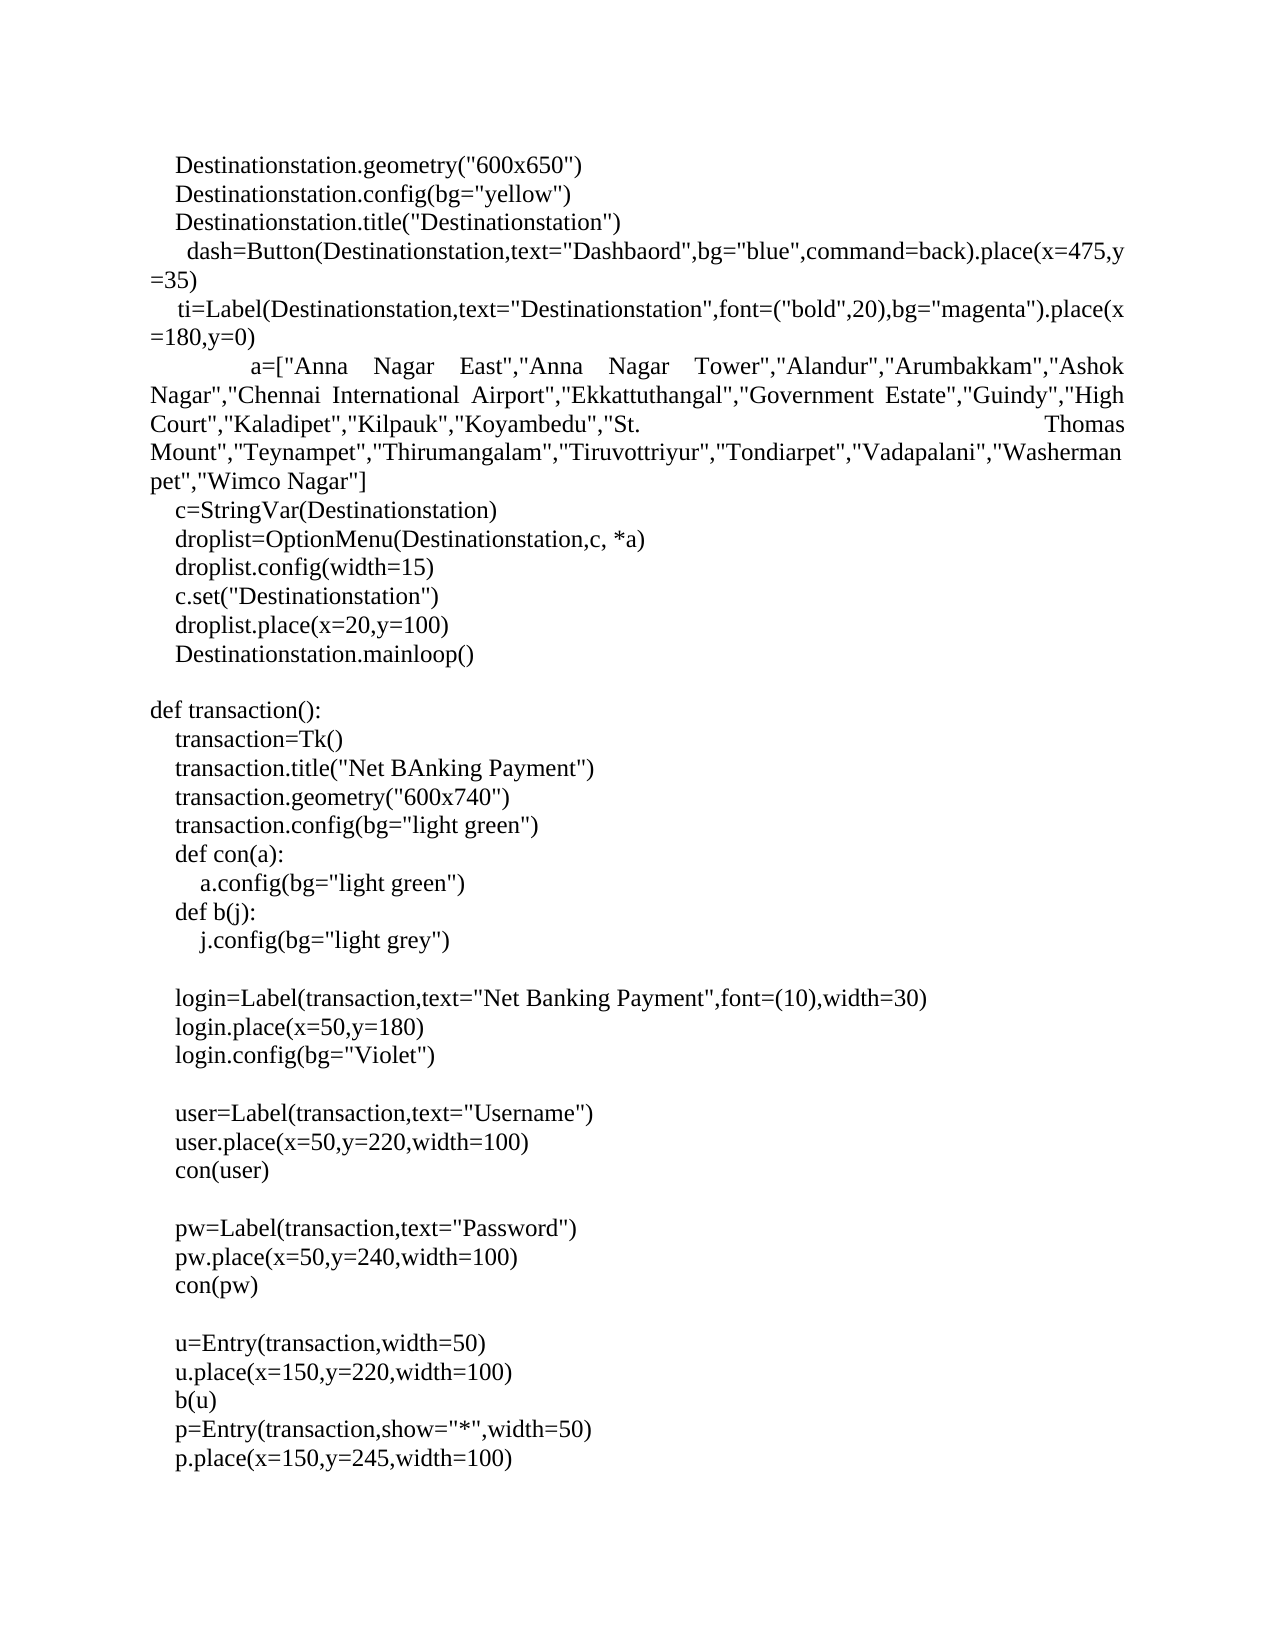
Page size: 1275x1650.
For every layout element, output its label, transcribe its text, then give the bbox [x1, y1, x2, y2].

text a.config(bg="light green") [150, 868, 1125, 897]
text con(pw) [150, 1271, 1125, 1299]
text droplist.place(x=20,y=100) [150, 610, 1125, 639]
text Destinationstation.config(bg="yellow") [150, 179, 1125, 207]
text def b(j): [150, 897, 1125, 926]
text c.set("Destinationstation") [150, 581, 1125, 610]
text p.place(x=150,y=245,width=100) [150, 1443, 1125, 1472]
text droplist=OptionMenu(Destinationstation,c, *a) [150, 524, 1125, 552]
text j.config(bg="light grey") [150, 926, 1125, 954]
text transaction.geometry("600x740") [150, 782, 1125, 811]
text c=StringVar(Destinationstation) [150, 495, 1125, 524]
text p=Entry(transaction,show="*",width=50) [150, 1414, 1125, 1443]
text pw=Label(transaction,text="Password") [150, 1213, 1125, 1242]
text Destinationstation.geometry("600x650") [150, 150, 1125, 179]
text user.place(x=50,y=220,width=100) [150, 1127, 1125, 1156]
text u.place(x=150,y=220,width=100) [150, 1357, 1125, 1386]
text con(user) [150, 1156, 1125, 1184]
text login=Label(transaction,text="Net Banking Payment",font=(10),width=30) [150, 983, 1125, 1012]
text dash=Button(Destinationstation,text="Dashbaord",bg="blue",command=back).place(x=475,y=35) [150, 236, 1125, 294]
text Destinationstation.mainloop() [150, 639, 1125, 667]
text def con(a): [150, 839, 1125, 868]
text transaction.config(bg="light green") [150, 811, 1125, 839]
text def transaction(): [150, 696, 1125, 724]
text pw.place(x=50,y=240,width=100) [150, 1242, 1125, 1271]
text ti=Label(Destinationstation,text="Destinationstation",font=("bold",20),bg="magenta").place(x=180,y=0) [150, 294, 1125, 351]
text droplist.config(width=15) [150, 552, 1125, 581]
text Destinationstation.title("Destinationstation") [150, 207, 1125, 236]
text user=Label(transaction,text="Username") [150, 1098, 1125, 1127]
text transaction=Tk() [150, 724, 1125, 753]
text transaction.title("Net BAnking Payment") [150, 753, 1125, 782]
text u=Entry(transaction,width=50) [150, 1328, 1125, 1357]
text b(u) [150, 1386, 1125, 1414]
text login.place(x=50,y=180) [150, 1012, 1125, 1041]
text login.config(bg="Violet") [150, 1041, 1125, 1069]
text a=["Anna Nagar East","Anna Nagar Tower","Alandur","Arumbakkam","Ashok Nagar","Chennai International Airport","Ekkattuthangal","Government Estate","Guindy","High Court","Kaladipet","Kilpauk","Koyambedu","St. Thomas Mount","Teynampet","Thirumangalam","Tiruvottriyur","Tondiarpet","Vadapalani","Washermanpet","Wimco Nagar"] [150, 351, 1125, 495]
